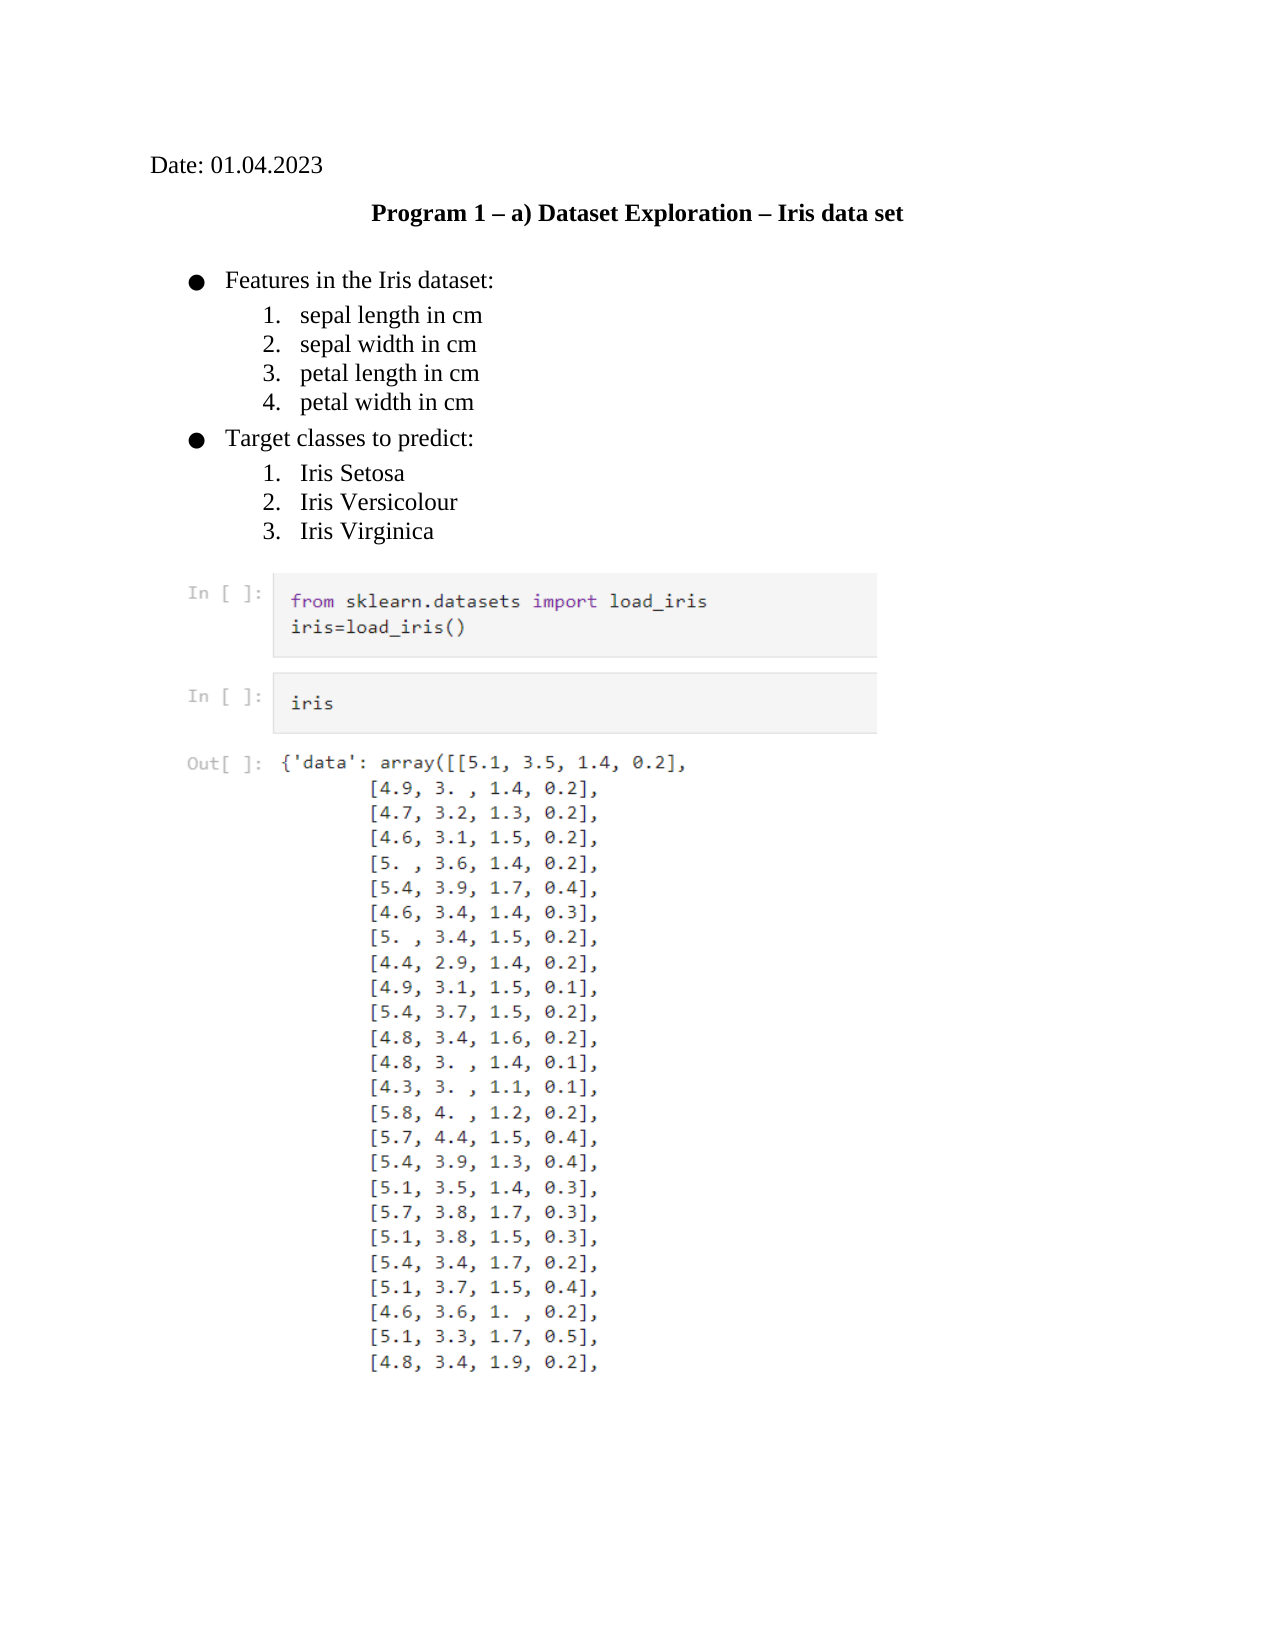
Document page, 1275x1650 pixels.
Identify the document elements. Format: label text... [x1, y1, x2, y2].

list Iris Virginica [262, 516, 1125, 544]
list Target classes to predict: [187, 416, 1125, 458]
list sepal length in cm [262, 301, 1125, 329]
list petal width in cm [262, 387, 1125, 416]
list sepal width in cm [262, 329, 1125, 358]
list Iris Versicolour [262, 487, 1125, 516]
list petal length in cm [262, 358, 1125, 387]
text Program 1 – a) Dataset Exploration – Iris data set [150, 198, 1125, 226]
text Date: 01.04.2023 [150, 150, 1125, 179]
list Features in the Iris dataset: [187, 258, 1125, 301]
list Iris Setosa [262, 458, 1125, 487]
picture [150, 573, 878, 1378]
